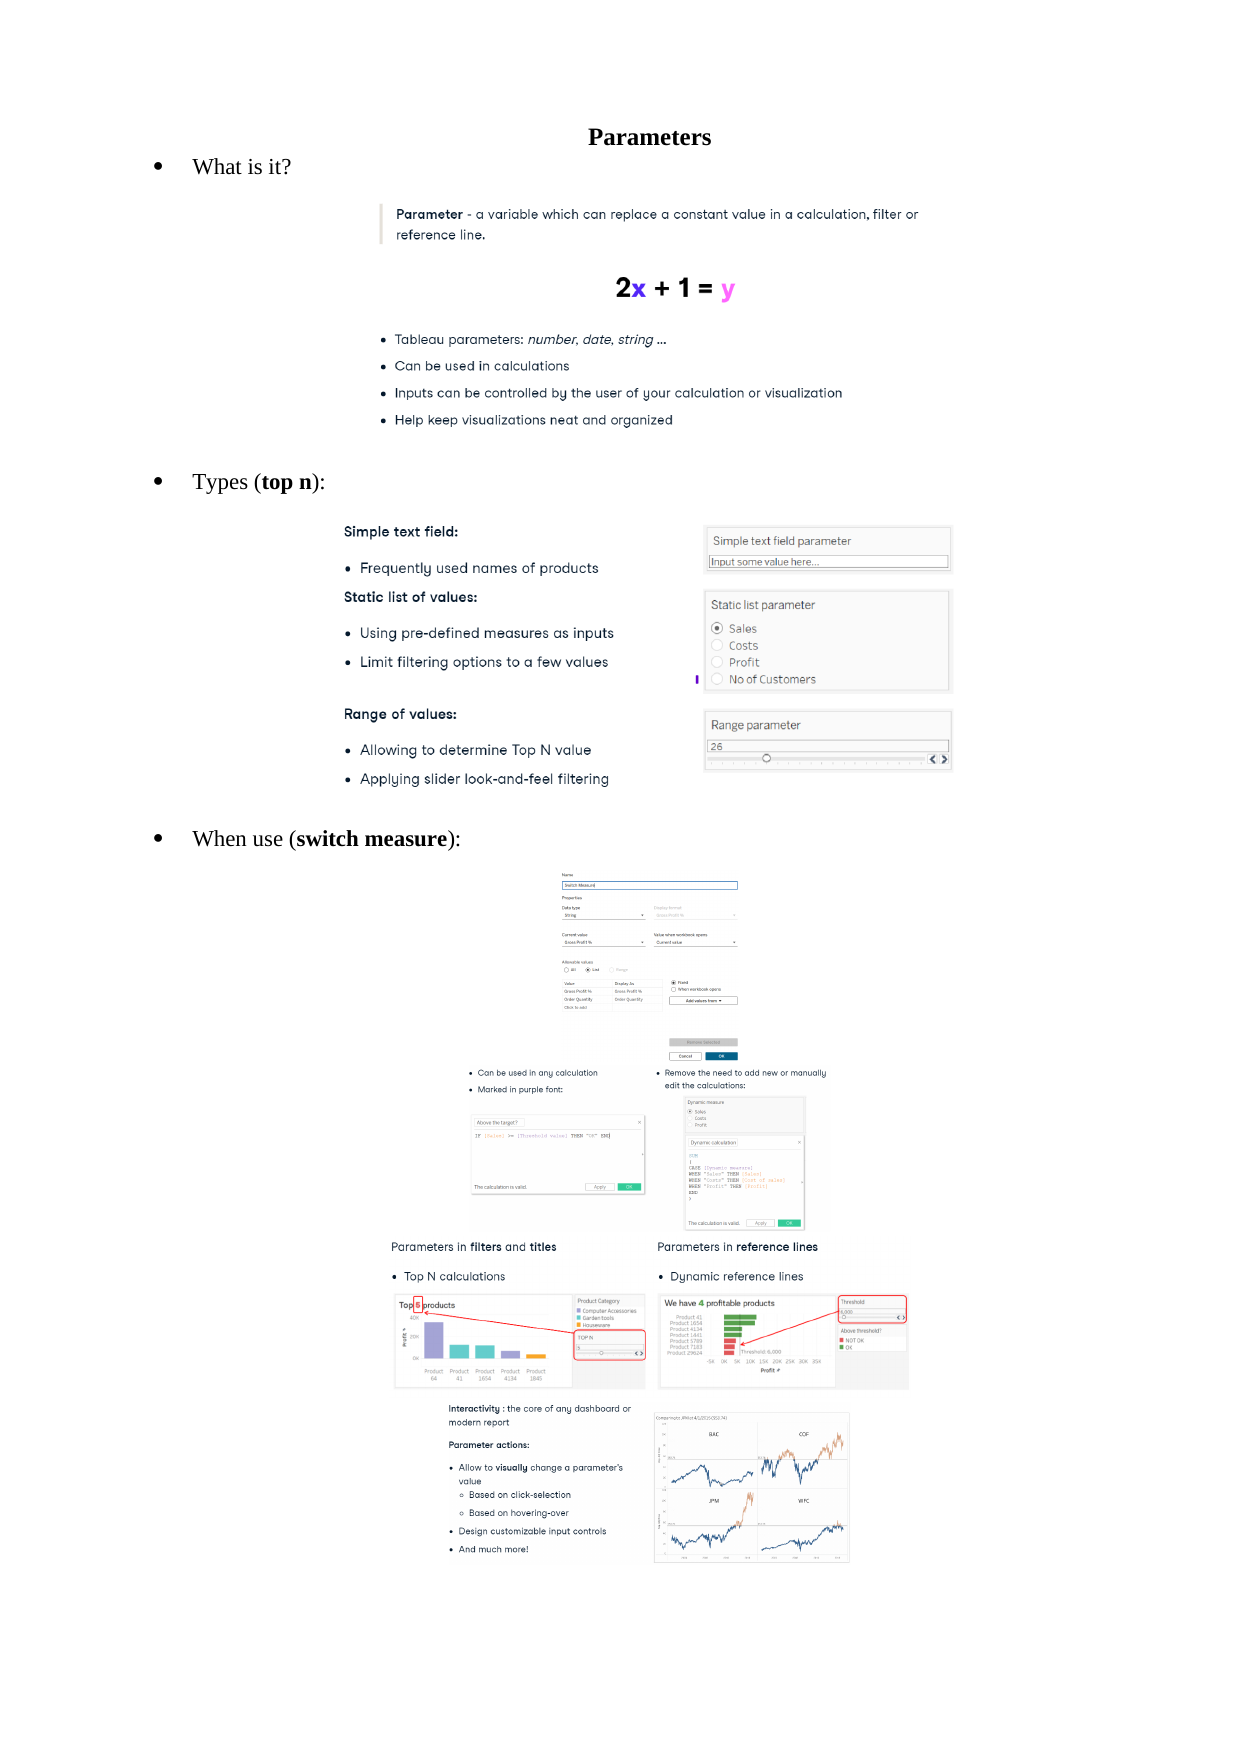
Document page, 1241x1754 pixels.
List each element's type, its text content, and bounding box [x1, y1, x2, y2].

picture [375, 198, 925, 434]
list What is it? [154, 153, 1181, 180]
picture [560, 870, 739, 1062]
picture [468, 1065, 831, 1232]
subtitle Parameters [118, 122, 1181, 151]
list When use (switch measure): [154, 825, 1181, 852]
list Types (top n): [154, 468, 1181, 494]
picture [448, 1402, 851, 1565]
picture [336, 513, 963, 791]
picture [388, 1236, 911, 1398]
